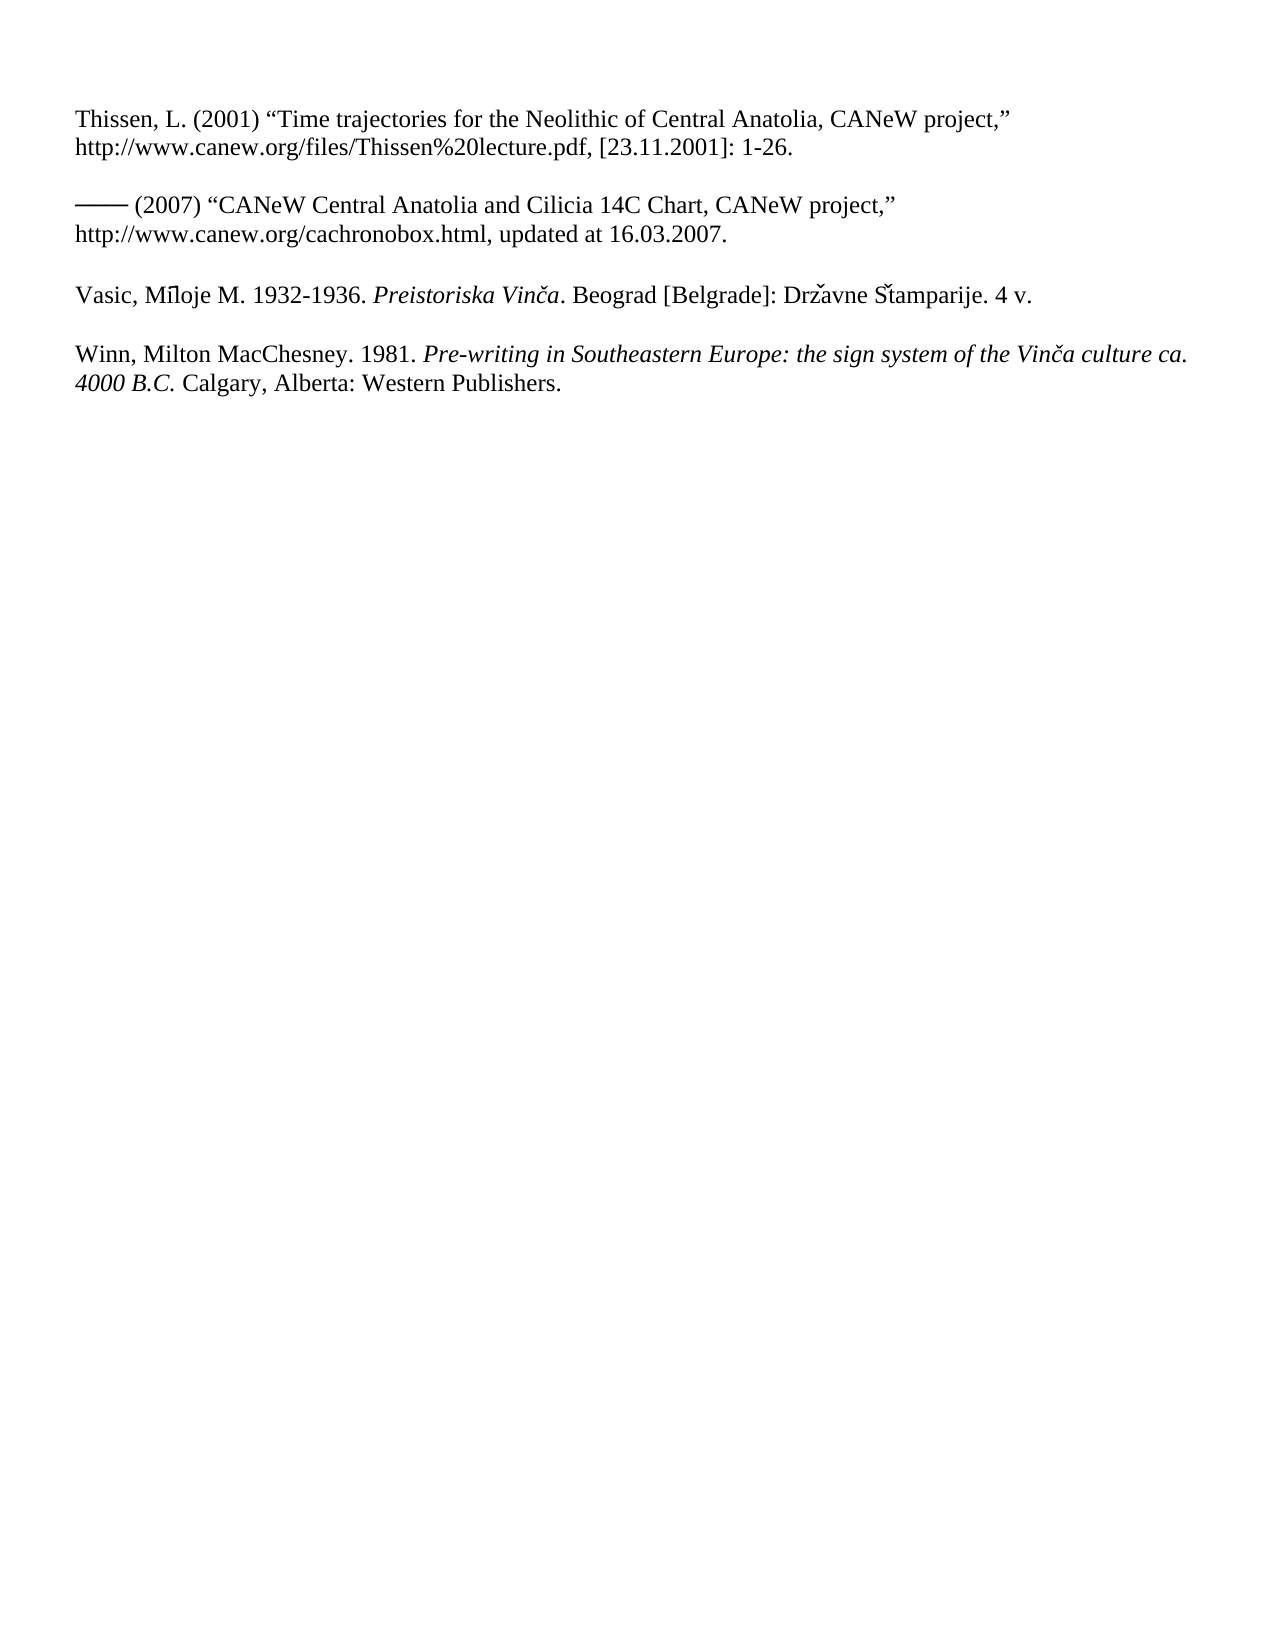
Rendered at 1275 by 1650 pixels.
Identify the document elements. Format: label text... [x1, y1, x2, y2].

text Winn, Milton MacChesney. 1981. Pre-writing in Southeastern Europe: the sign system of the Vinča culture ca. 4000 B.C. Calgary, Alberta: Western Publishers. [75, 339, 1200, 397]
text Vasic, Mīloje M. 1932-1936. Preistoriska Vinča. Beograd [Belgrade]: Državne Štamparije. 4 v. [75, 276, 1200, 310]
text ─── (2007) “CANeW Central Anatolia and Cilicia 14C Chart, CANeW project,” http://www.canew.org/cachronobox.html, updated at 16.03.2007. [75, 190, 1200, 247]
text Thissen, L. (2001) “Time trajectories for the Neolithic of Central Anatolia, CANeW project,” http://www.canew.org/files/Thissen%20lecture.pdf, [23.11.2001]: 1-26. [75, 104, 1200, 161]
